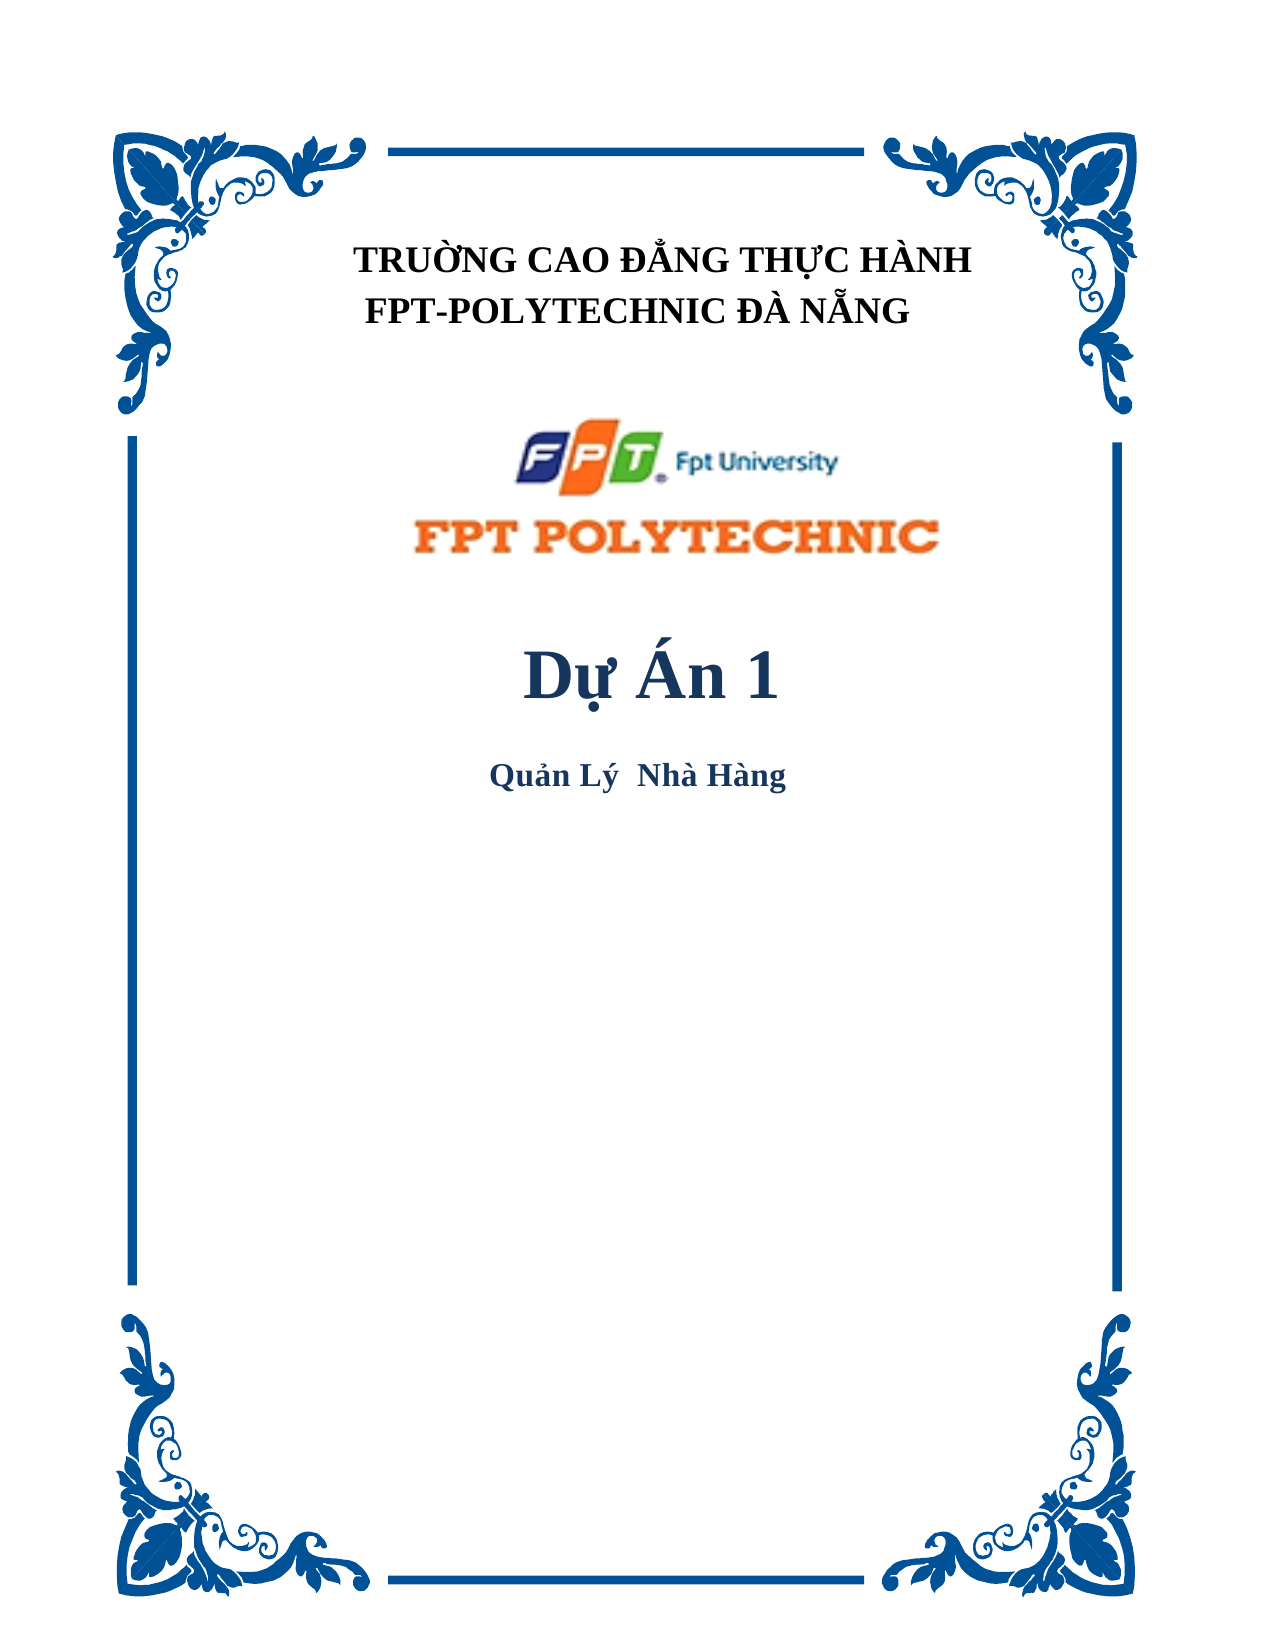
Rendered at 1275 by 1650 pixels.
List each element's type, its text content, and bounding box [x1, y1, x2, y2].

text TRUỜNG CAO ĐẲNG THỰC HÀNH [150, 237, 1125, 281]
picture [408, 396, 948, 587]
title Dự Án 1 [150, 633, 1125, 714]
title Quản Lý Nhà Hàng [150, 755, 1125, 793]
text FPT-POLYTECHNIC ĐÀ NẴNG [150, 289, 1125, 332]
